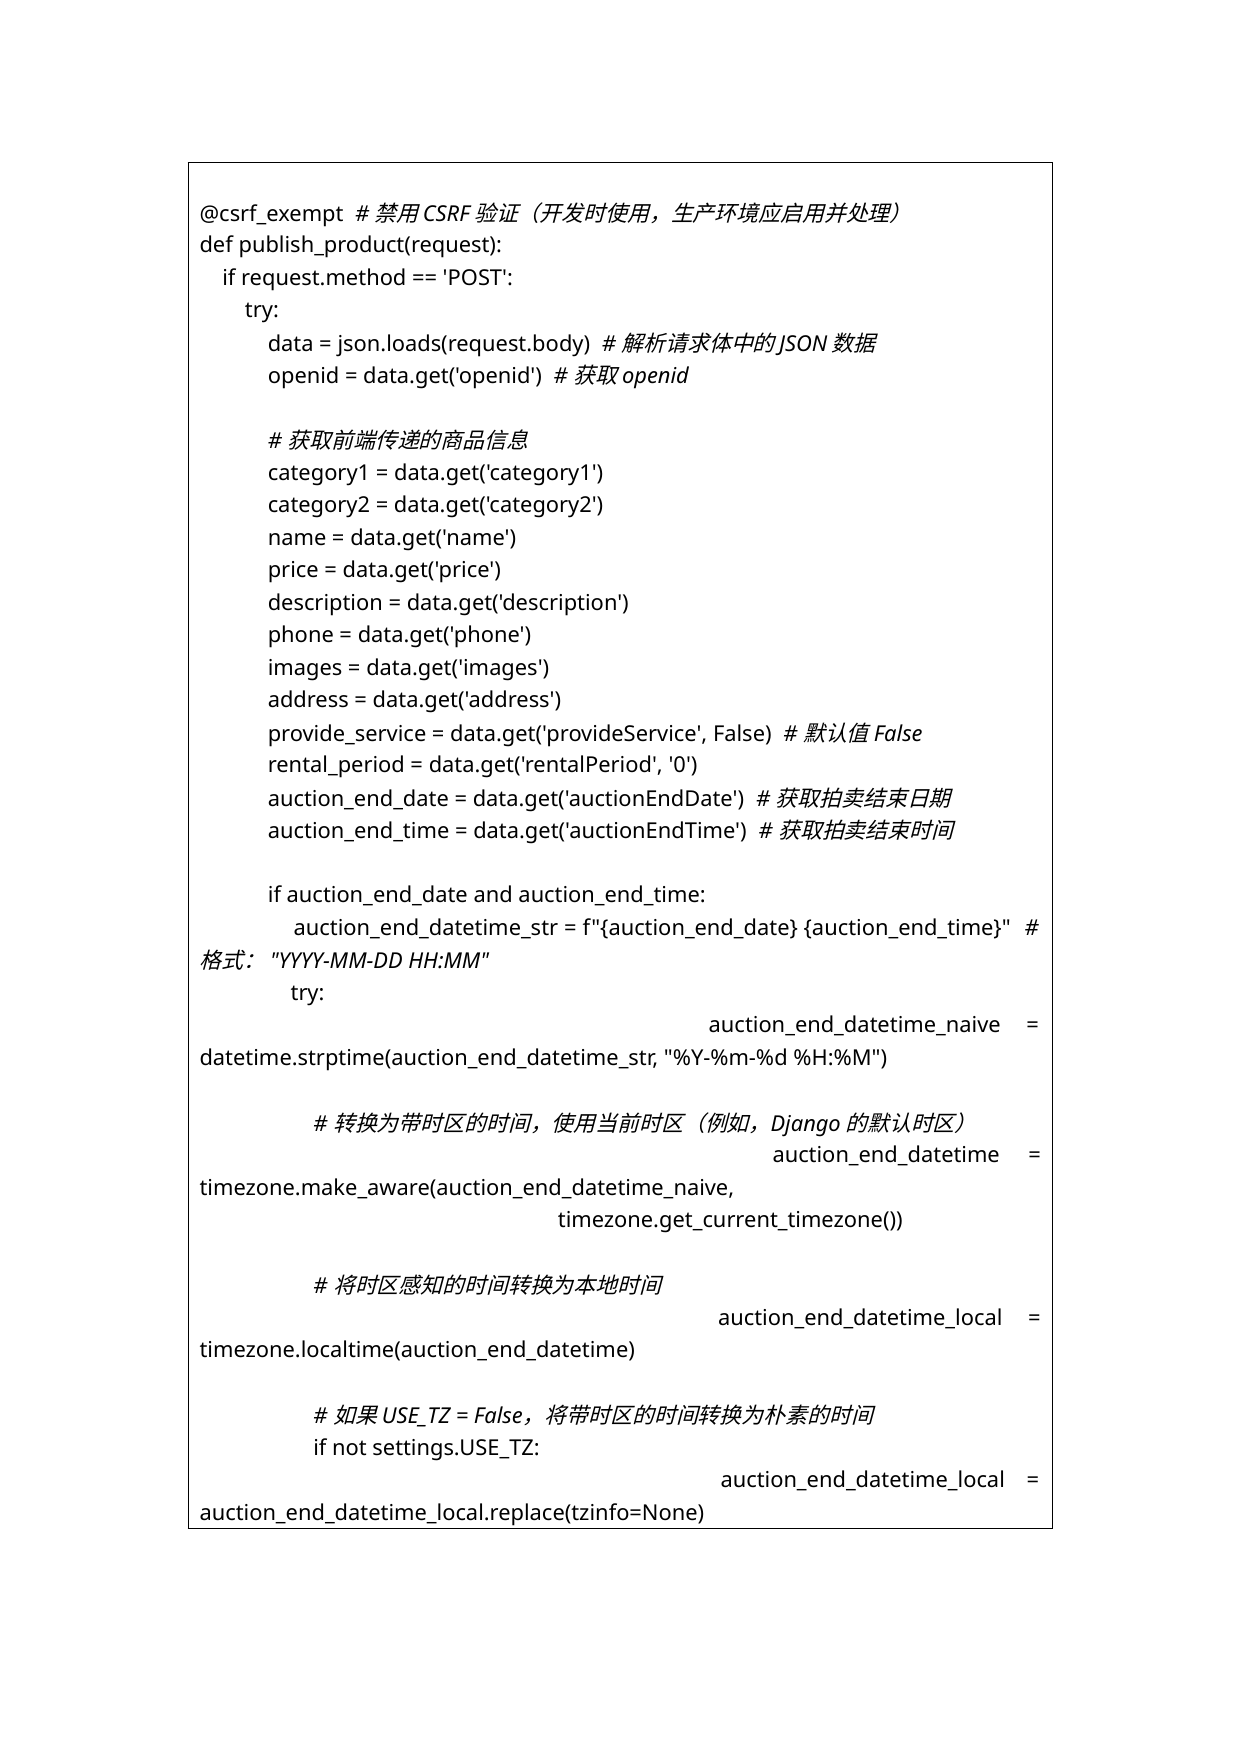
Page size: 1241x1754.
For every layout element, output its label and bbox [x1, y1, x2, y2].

table_header [189, 163, 1052, 1528]
